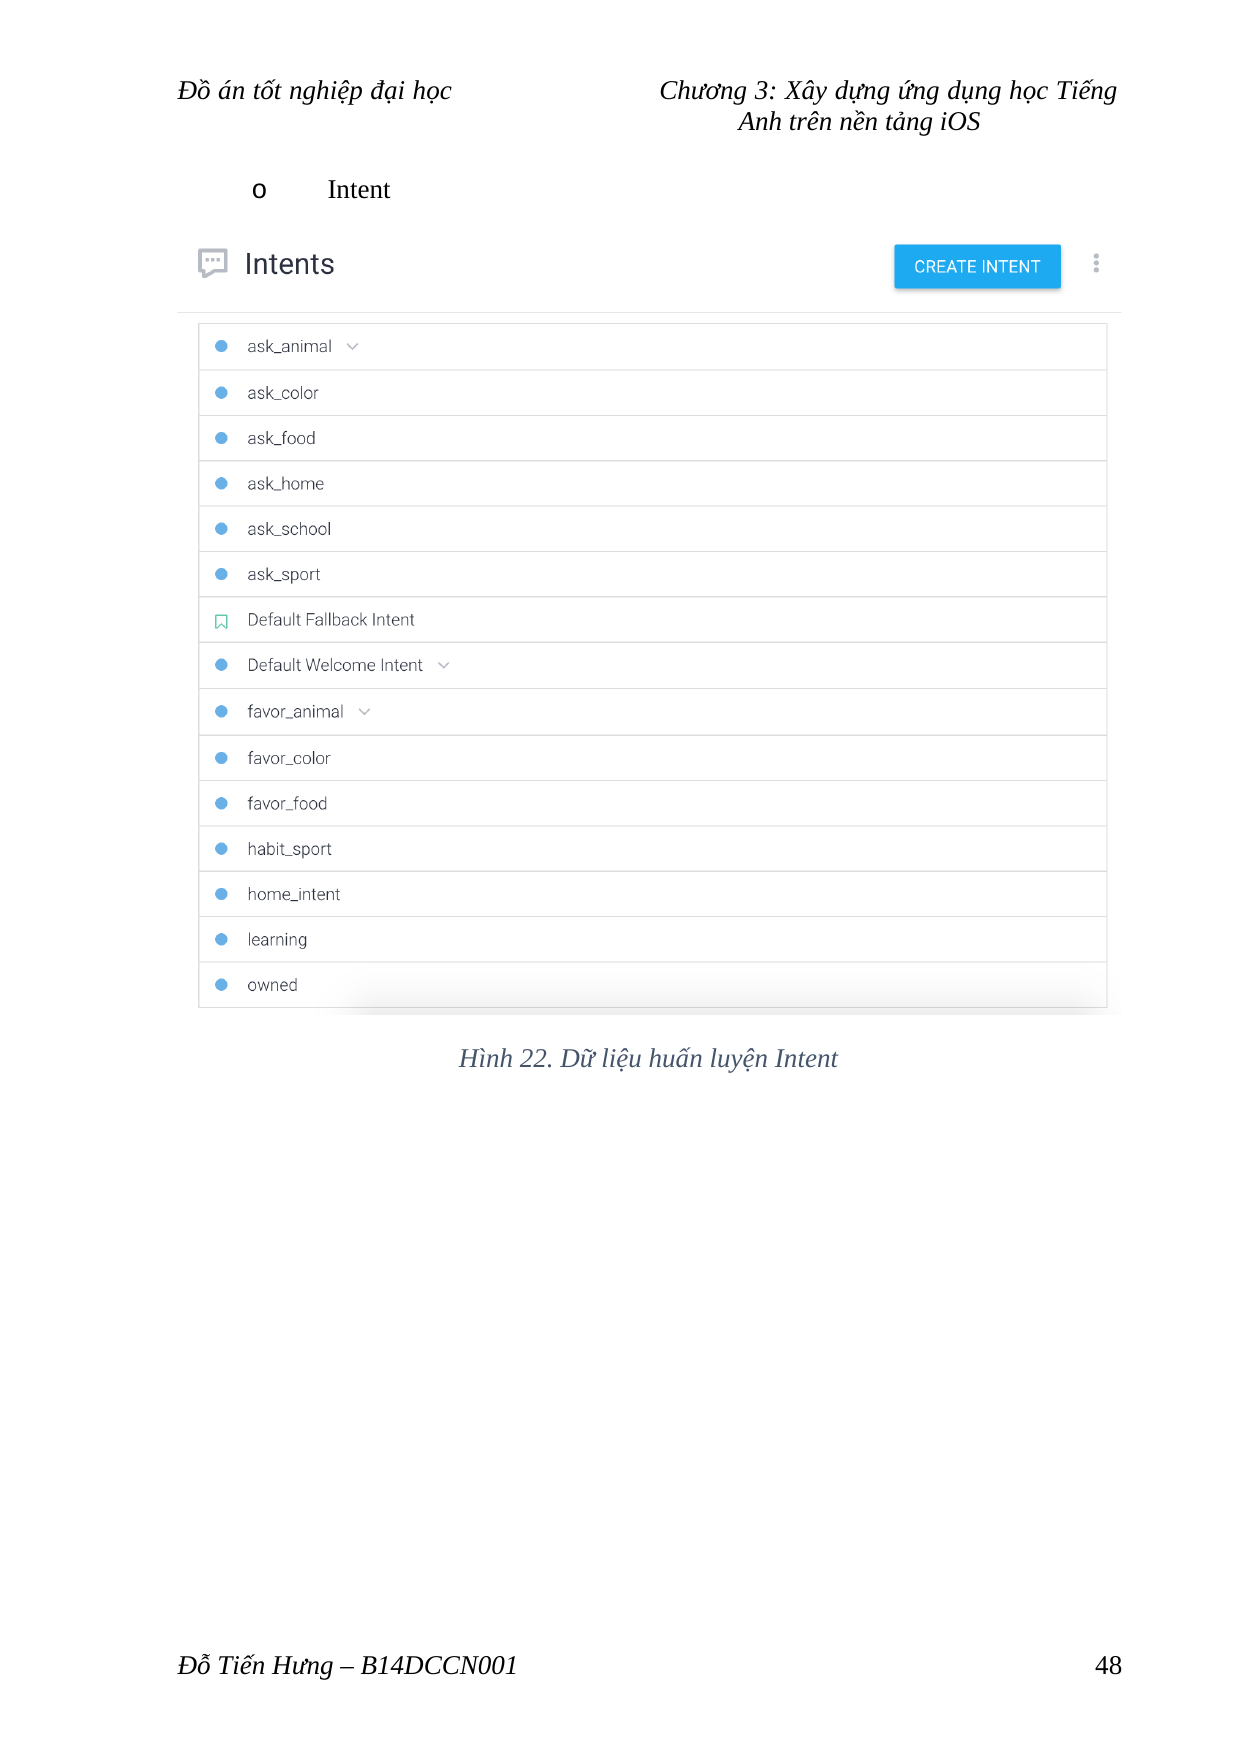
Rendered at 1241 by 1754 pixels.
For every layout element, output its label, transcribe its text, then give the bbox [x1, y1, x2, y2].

picture [177, 222, 1122, 1015]
list Intent [251, 173, 1122, 206]
text Hình . Dữ liệu huấn luyện Intent [177, 1042, 1122, 1073]
